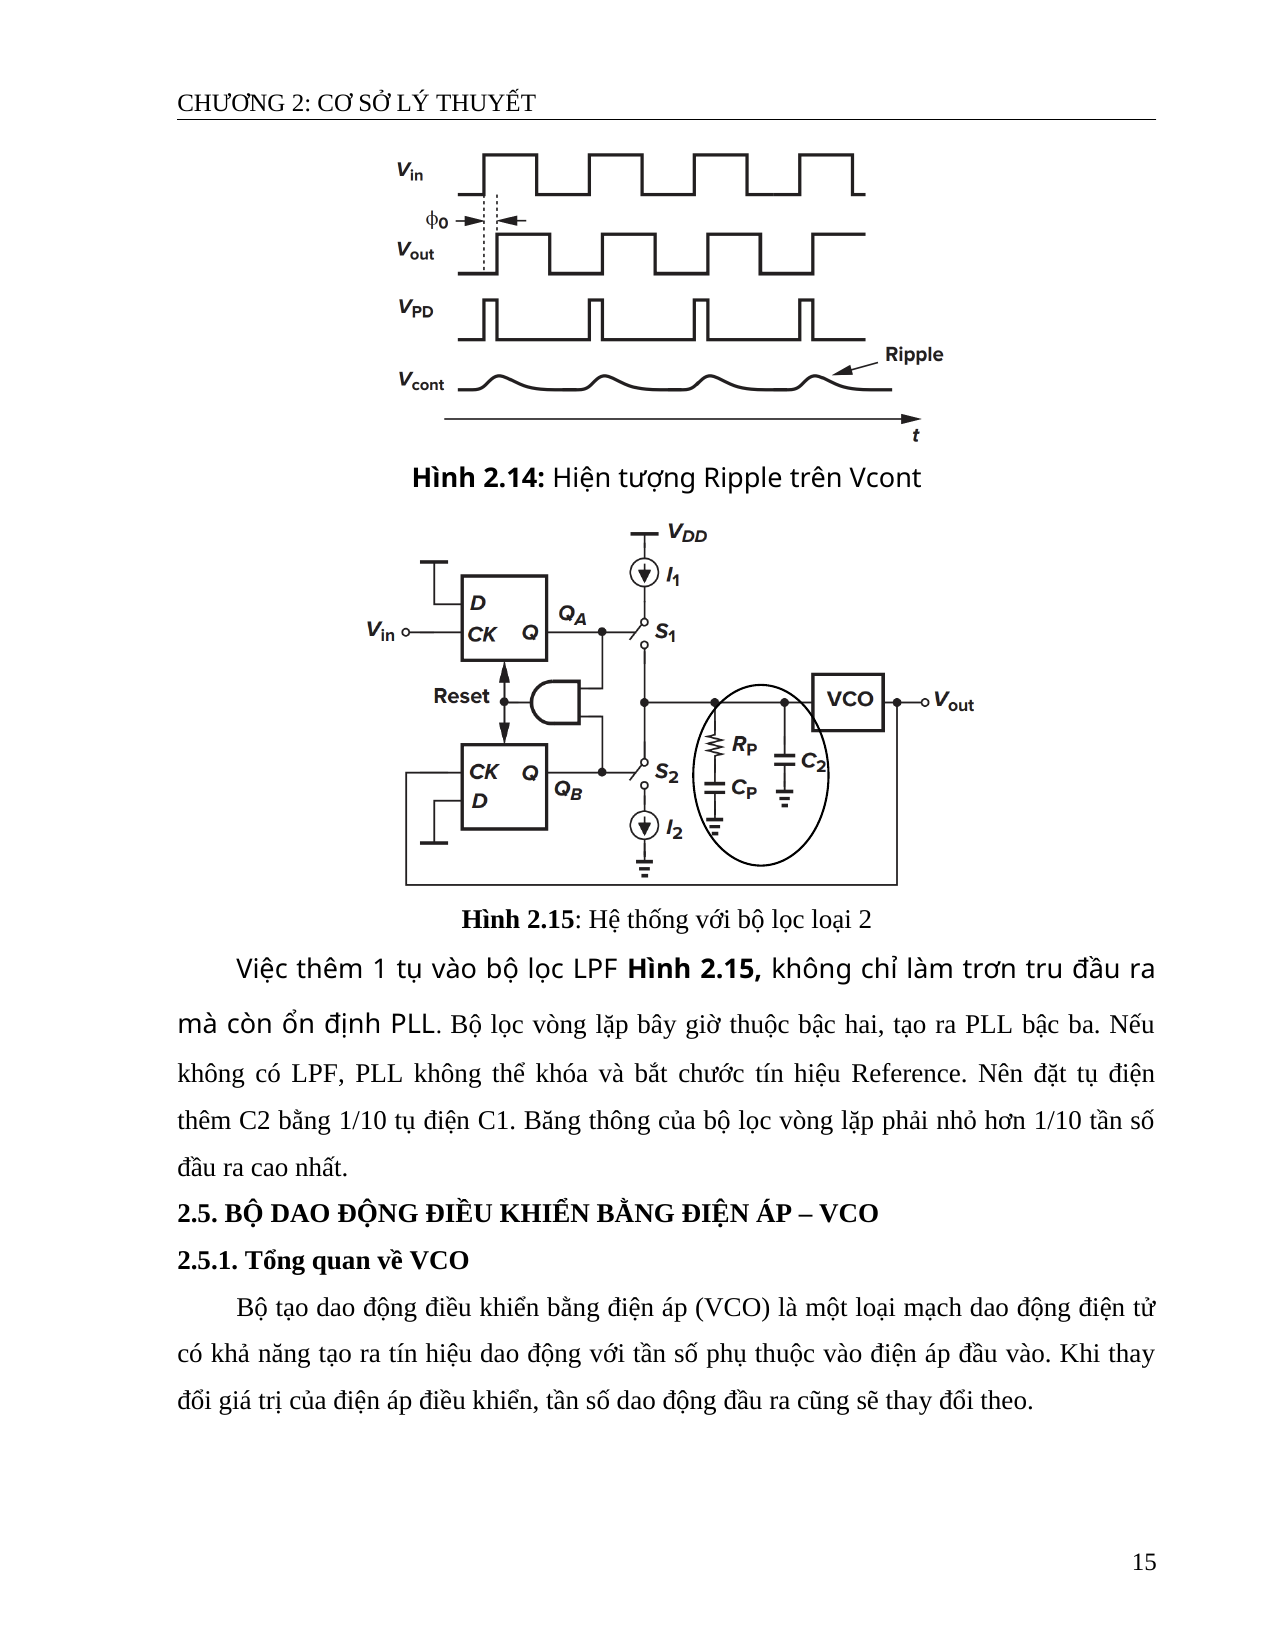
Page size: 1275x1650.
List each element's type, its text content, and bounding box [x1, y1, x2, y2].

picture [386, 147, 947, 445]
text Hình 2.15: Hệ thống với bộ lọc loại 2 [177, 903, 1156, 934]
text Bộ tạo dao động điều khiển bằng điện áp (VCO) là một loại mạch dao động điện tử có khả năng tạo ra tín hiệu dao động với tần số phụ thuộc vào điện áp đầu vào. Khi thay đổi giá trị của điện áp điều khiển, tần số dao động đầu ra cũng sẽ thay đổi theo. [177, 1291, 1156, 1415]
text Việc thêm 1 tụ vào bộ lọc LPF Hình 2.15, không chỉ làm trơn tru đầu ra mà còn ổn định PLL. Bộ lọc vòng lặp bây giờ thuộc bậc hai, tạo ra PLL bậc ba. Nếu không có LPF, PLL không thể khóa và bắt chước tín hiệu Reference. Nên đặt tụ điện thêm C2 bằng 1/10 tụ điện C1. Băng thông của bộ lọc vòng lặp phải nhỏ hơn 1/10 tần số đầu ra cao nhất. [177, 949, 1156, 1182]
text Hình 2.14: Hiện tượng Ripple trên Vcont [177, 459, 1156, 496]
picture [356, 514, 977, 889]
text 2.5.1. Tổng quan về VCO [177, 1244, 1156, 1275]
text 2.5. BỘ DAO ĐỘNG ĐIỀU KHIỂN BẰNG ĐIỆN ÁP – VCO [177, 1197, 1156, 1228]
